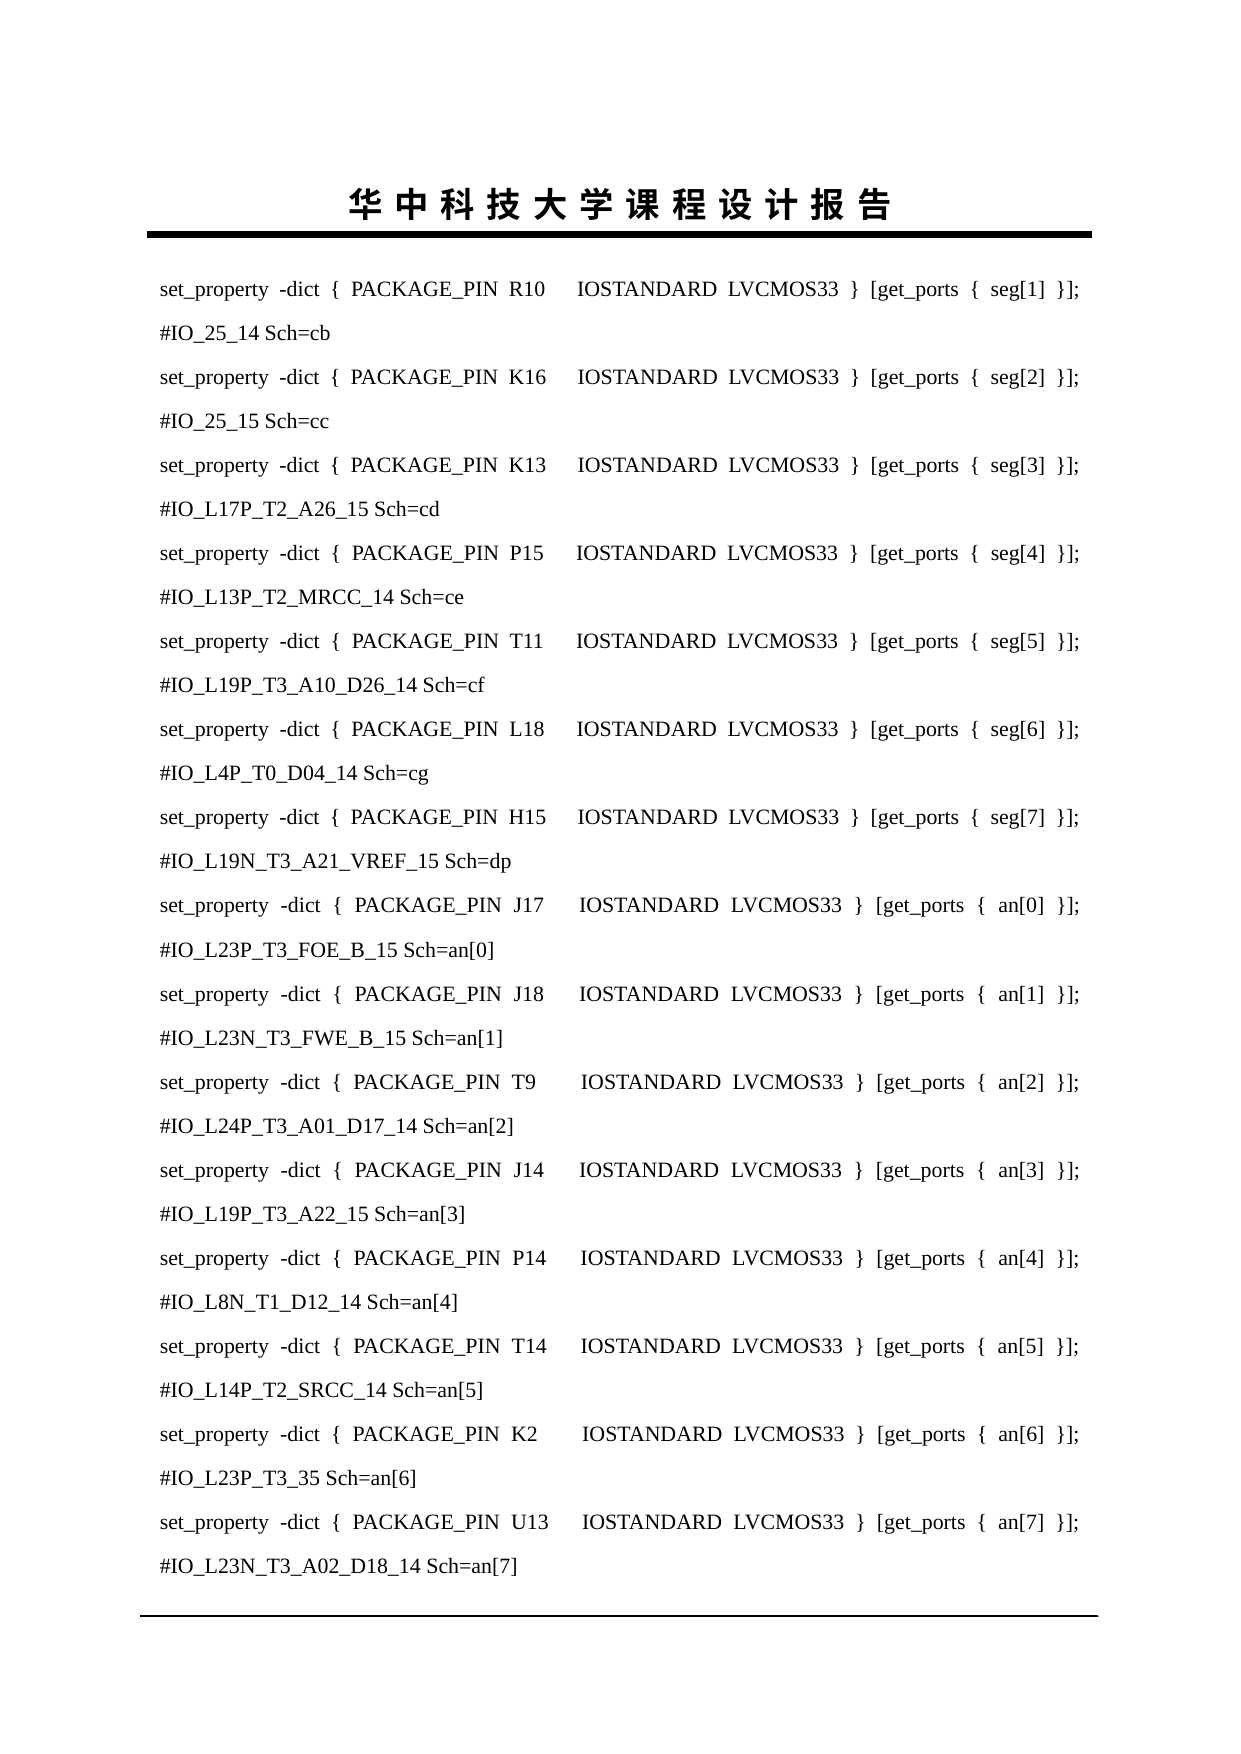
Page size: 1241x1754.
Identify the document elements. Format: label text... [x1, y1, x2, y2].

text set_property -dict { PACKAGE_PIN P15 IOSTANDARD LVCMOS33 } [get_ports { seg[4] }]; #IO_L13P_T2_MRCC_14 Sch=ce [159, 531, 1081, 619]
text set_property -dict { PACKAGE_PIN K16 IOSTANDARD LVCMOS33 } [get_ports { seg[2] }]; #IO_25_15 Sch=cc [159, 354, 1081, 442]
text set_property -dict { PACKAGE_PIN R10 IOSTANDARD LVCMOS33 } [get_ports { seg[1] }]; #IO_25_14 Sch=cb [159, 266, 1081, 354]
text set_property -dict { PACKAGE_PIN H15 IOSTANDARD LVCMOS33 } [get_ports { seg[7] }]; #IO_L19N_T3_A21_VREF_15 Sch=dp [159, 795, 1081, 883]
text set_property -dict { PACKAGE_PIN J18 IOSTANDARD LVCMOS33 } [get_ports { an[1] }]; #IO_L23N_T3_FWE_B_15 Sch=an[1] [159, 971, 1081, 1059]
text set_property -dict { PACKAGE_PIN J17 IOSTANDARD LVCMOS33 } [get_ports { an[0] }]; #IO_L23P_T3_FOE_B_15 Sch=an[0] [159, 883, 1081, 971]
text set_property -dict { PACKAGE_PIN K13 IOSTANDARD LVCMOS33 } [get_ports { seg[3] }]; #IO_L17P_T2_A26_15 Sch=cd [159, 442, 1081, 531]
text set_property -dict { PACKAGE_PIN T14 IOSTANDARD LVCMOS33 } [get_ports { an[5] }]; #IO_L14P_T2_SRCC_14 Sch=an[5] [159, 1324, 1081, 1412]
text set_property -dict { PACKAGE_PIN T11 IOSTANDARD LVCMOS33 } [get_ports { seg[5] }]; #IO_L19P_T3_A10_D26_14 Sch=cf [159, 619, 1081, 707]
text set_property -dict { PACKAGE_PIN P14 IOSTANDARD LVCMOS33 } [get_ports { an[4] }]; #IO_L8N_T1_D12_14 Sch=an[4] [159, 1236, 1081, 1324]
text set_property -dict { PACKAGE_PIN J14 IOSTANDARD LVCMOS33 } [get_ports { an[3] }]; #IO_L19P_T3_A22_15 Sch=an[3] [159, 1147, 1081, 1236]
text set_property -dict { PACKAGE_PIN T9 IOSTANDARD LVCMOS33 } [get_ports { an[2] }]; #IO_L24P_T3_A01_D17_14 Sch=an[2] [159, 1059, 1081, 1147]
text set_property -dict { PACKAGE_PIN K2 IOSTANDARD LVCMOS33 } [get_ports { an[6] }]; #IO_L23P_T3_35 Sch=an[6] [159, 1412, 1081, 1500]
text set_property -dict { PACKAGE_PIN U13 IOSTANDARD LVCMOS33 } [get_ports { an[7] }]; #IO_L23N_T3_A02_D18_14 Sch=an[7] [159, 1500, 1081, 1588]
text set_property -dict { PACKAGE_PIN L18 IOSTANDARD LVCMOS33 } [get_ports { seg[6] }]; #IO_L4P_T0_D04_14 Sch=cg [159, 707, 1081, 795]
